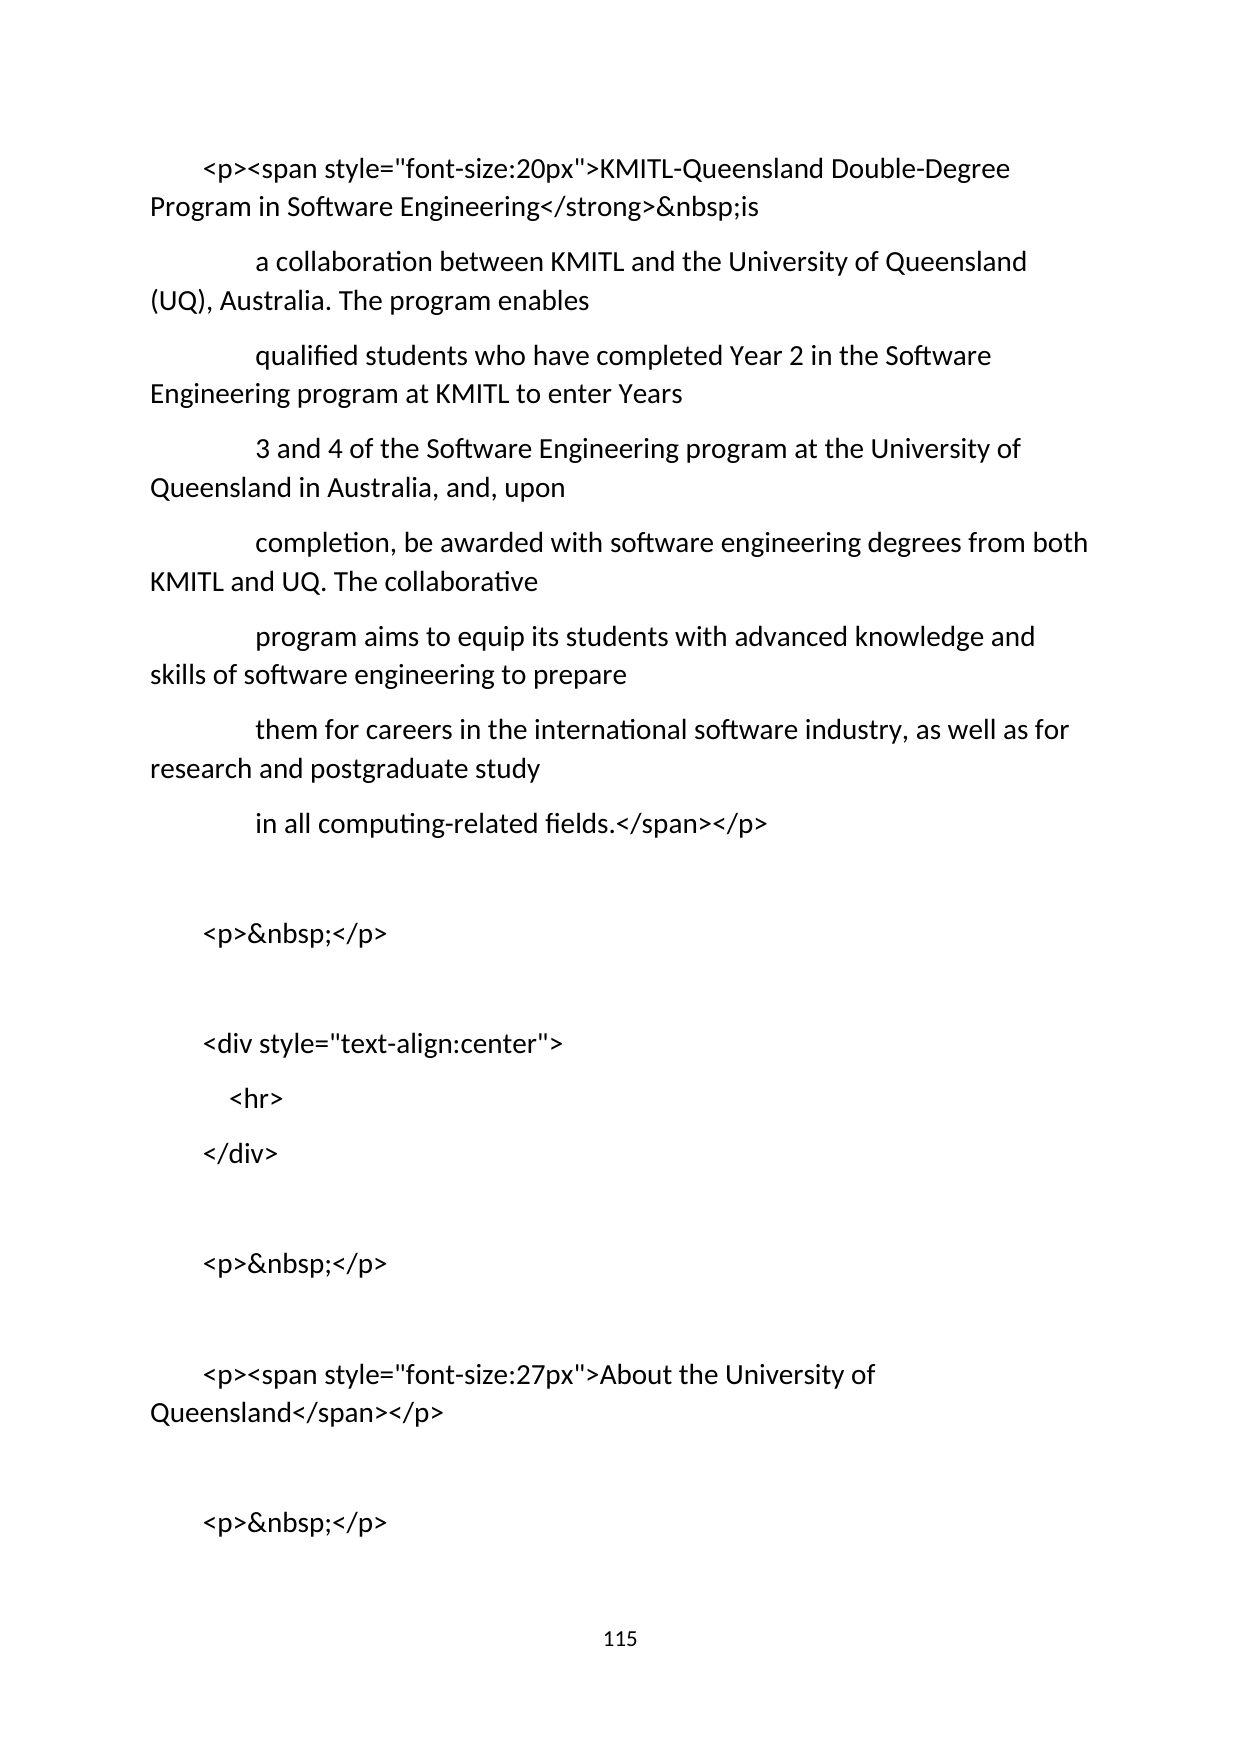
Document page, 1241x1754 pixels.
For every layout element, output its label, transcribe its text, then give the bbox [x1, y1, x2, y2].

text qualified students who have completed Year 2 in the Software Engineering program at KMITL to enter Years [150, 337, 1090, 411]
text 3 and 4 of the Software Engineering program at the University of Queensland in Australia, and, upon [150, 431, 1090, 505]
text <hr> [150, 1080, 1090, 1116]
text a collaboration between KMITL and the University of Queensland (UQ), Australia. The program enables [150, 243, 1090, 318]
text completion, be awarded with software engineering degrees from both KMITL and UQ. The collaborative [150, 524, 1090, 598]
text program aims to equip its students with advanced knowledge and skills of software engineering to prepare [150, 618, 1090, 692]
text <p><span style="font-size:20px">KMITL-Queensland Double-Degree Program in Software Engineering</strong>&nbsp;is [150, 150, 1090, 224]
text <p>&nbsp;</p> [150, 1504, 1090, 1540]
text <p>&nbsp;</p> [150, 1246, 1090, 1281]
text in all computing-related fields.</span></p> [150, 805, 1090, 840]
text <div style="text-align:center"> [150, 1025, 1090, 1061]
text <p>&nbsp;</p> [150, 915, 1090, 951]
text them for careers in the international software industry, as well as for research and postgraduate study [150, 711, 1090, 785]
text </div> [150, 1135, 1090, 1171]
text <p><span style="font-size:27px">About the University of Queensland</span></p> [150, 1356, 1090, 1430]
